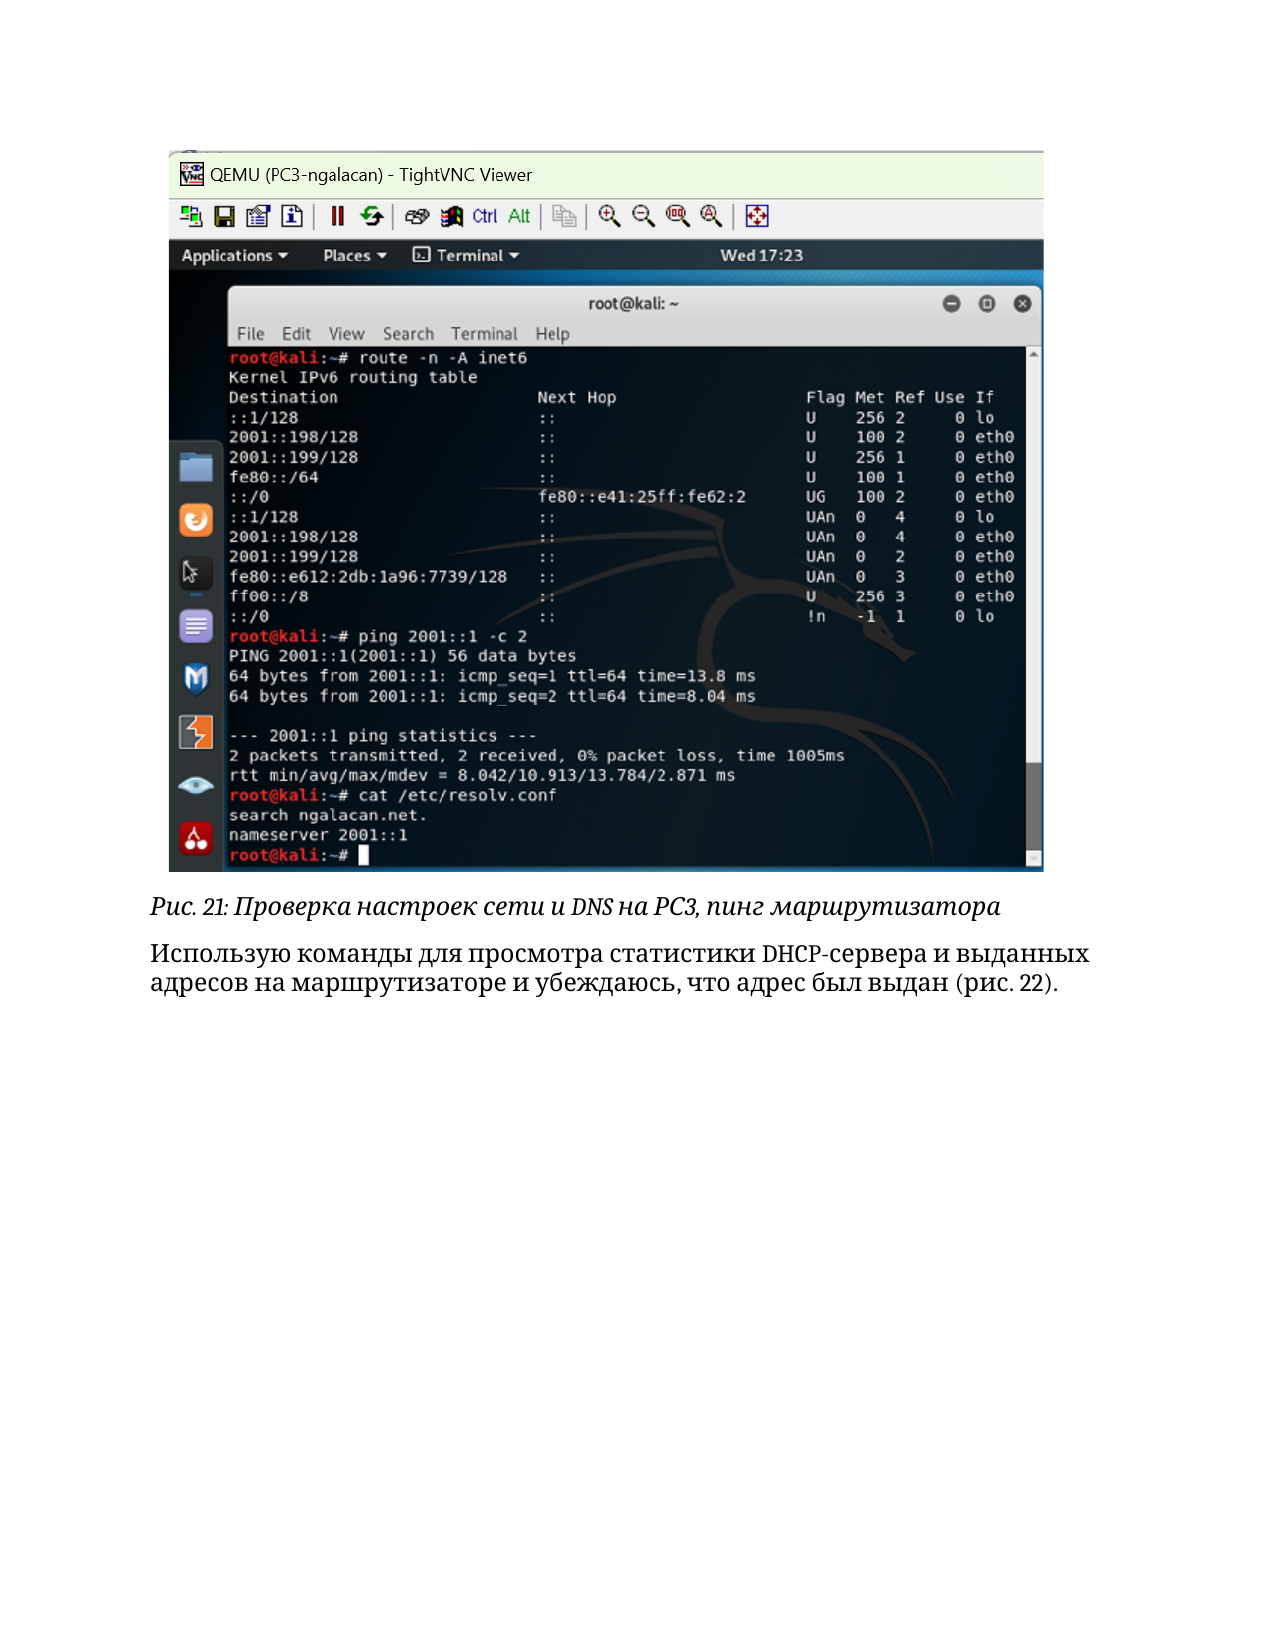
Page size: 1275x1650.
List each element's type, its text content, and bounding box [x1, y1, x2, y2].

picture [168, 150, 1044, 872]
text Использую команды для просмотра статистики DHCP-сервера и выданных адресов на маршрутизаторе и убеждаюсь, что адрес был выдан (рис. 22). [150, 940, 1125, 998]
text Рис. 21: Проверка настроек сети и DNS на РС3, пинг маршрутизатора [150, 893, 1125, 922]
